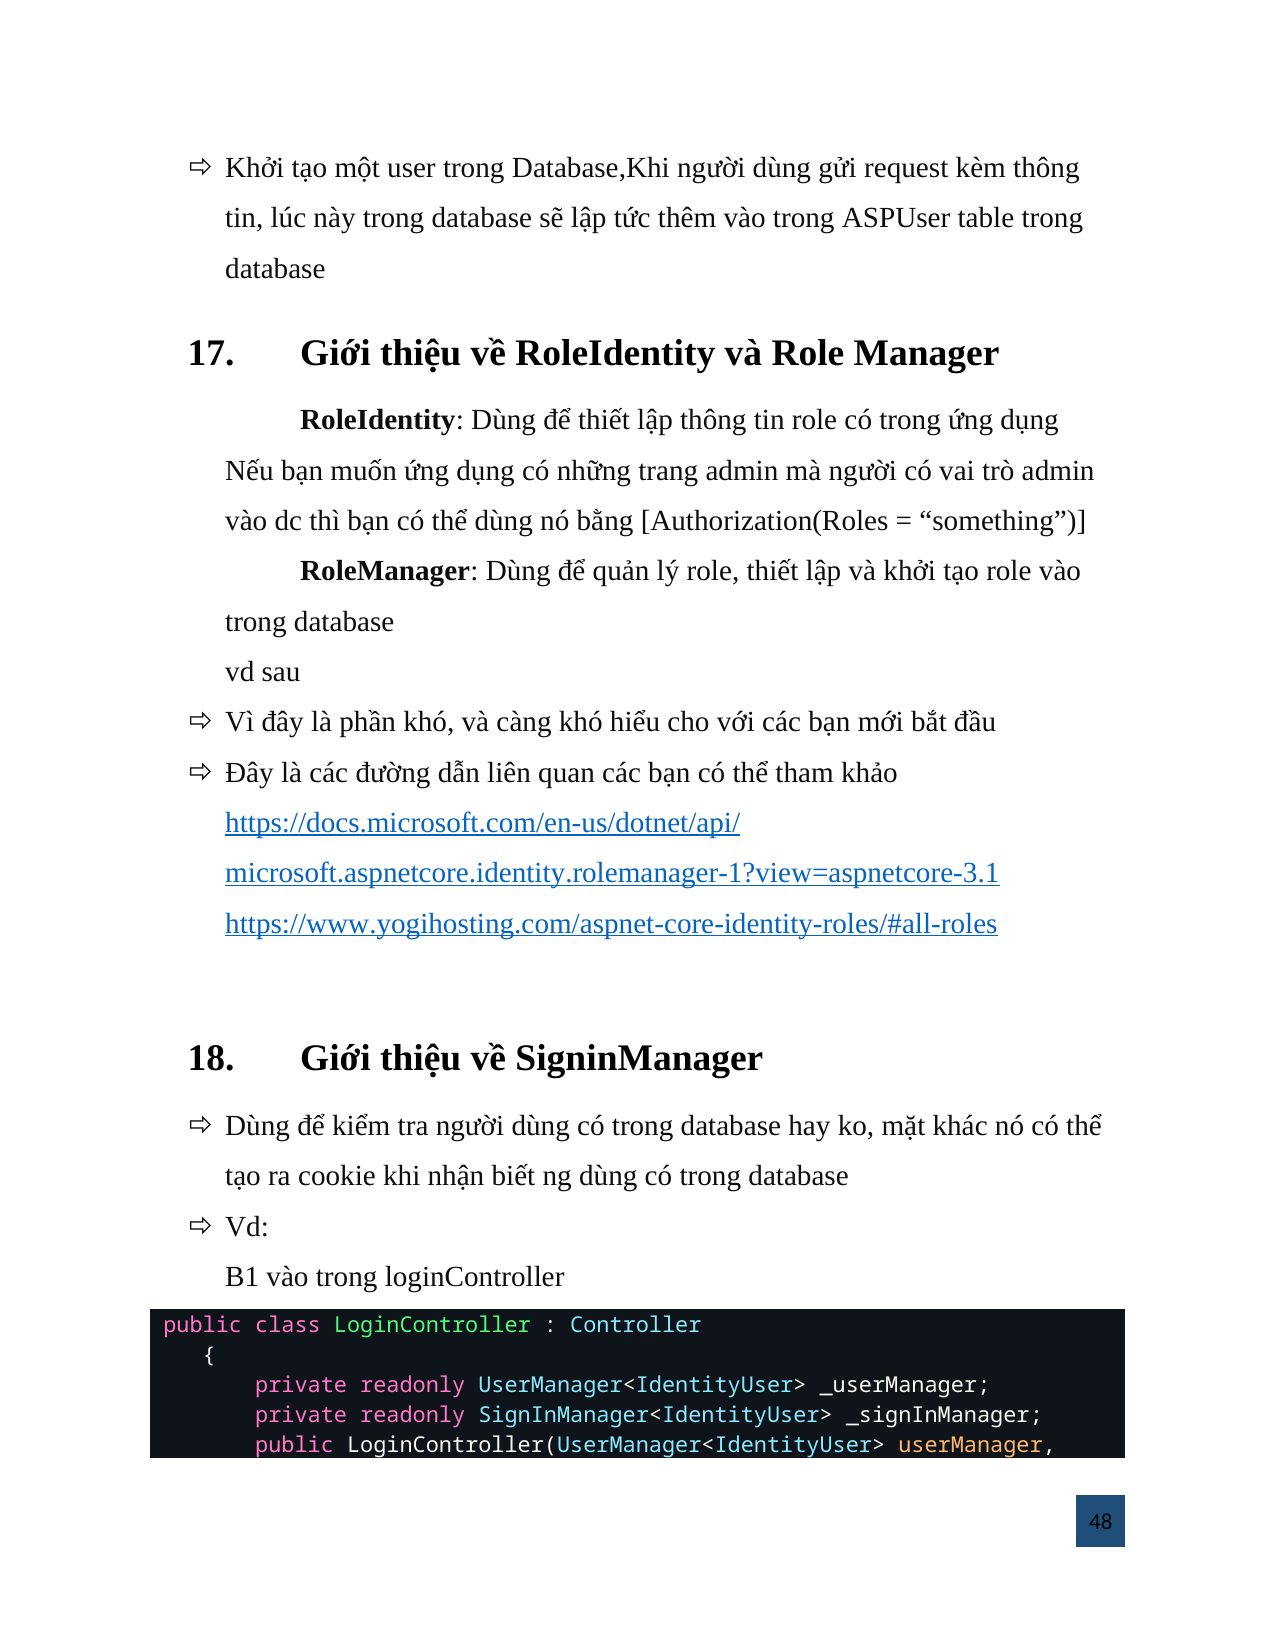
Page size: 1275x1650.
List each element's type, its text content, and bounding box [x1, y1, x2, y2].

text private readonly UserManager<IdentityUser> _userManager; [150, 1369, 1125, 1399]
list https://docs.microsoft.com/en-us/dotnet/api/microsoft.aspnetcore.identity.rolemanager-1?view=aspnetcore-3.1 [225, 805, 1125, 889]
list Nếu bạn muốn ứng dụng có những trang admin mà người có vai trò admin vào dc thì bạn có thể dùng nó bằng [Authorization(Roles = “something”)] [225, 453, 1125, 537]
text vd sau [225, 654, 1125, 688]
text public class LoginController : Controller [150, 1309, 1125, 1339]
text { [150, 1339, 1125, 1369]
subtitle Giới thiệu về SigninManager [187, 1036, 1125, 1079]
text RoleManager: Dùng để quản lý role, thiết lập và khởi tạo role vào trong database [225, 553, 1125, 637]
list RoleIdentity: Dùng để thiết lập thông tin role có trong ứng dụng [300, 402, 1125, 436]
list https://www.yogihosting.com/aspnet-core-identity-roles/#all-roles [225, 906, 1125, 939]
list Dùng để kiểm tra người dùng có trong database hay ko, mặt khác nó có thể tạo ra cookie khi nhận biết ng dùng có trong database [187, 1108, 1125, 1192]
subtitle Giới thiệu về RoleIdentity và Role Manager [187, 330, 1125, 373]
text private readonly SignInManager<IdentityUser> _signInManager; [150, 1399, 1125, 1428]
list Vì đây là phần khó, và càng khó hiểu cho với các bạn mới bắt đầu [187, 704, 1125, 738]
list B1 vào trong loginController [225, 1259, 1125, 1293]
list Vd: [187, 1209, 1125, 1242]
text public LoginController(UserManager<IdentityUser> userManager, [150, 1428, 1125, 1458]
list Đây là các đường dẫn liên quan các bạn có thể tham khảo [187, 755, 1125, 788]
list Khởi tạo một user trong Database,Khi người dùng gửi request kèm thông tin, lúc này trong database sẽ lập tức thêm vào trong ASPUser table trong database [187, 150, 1125, 284]
